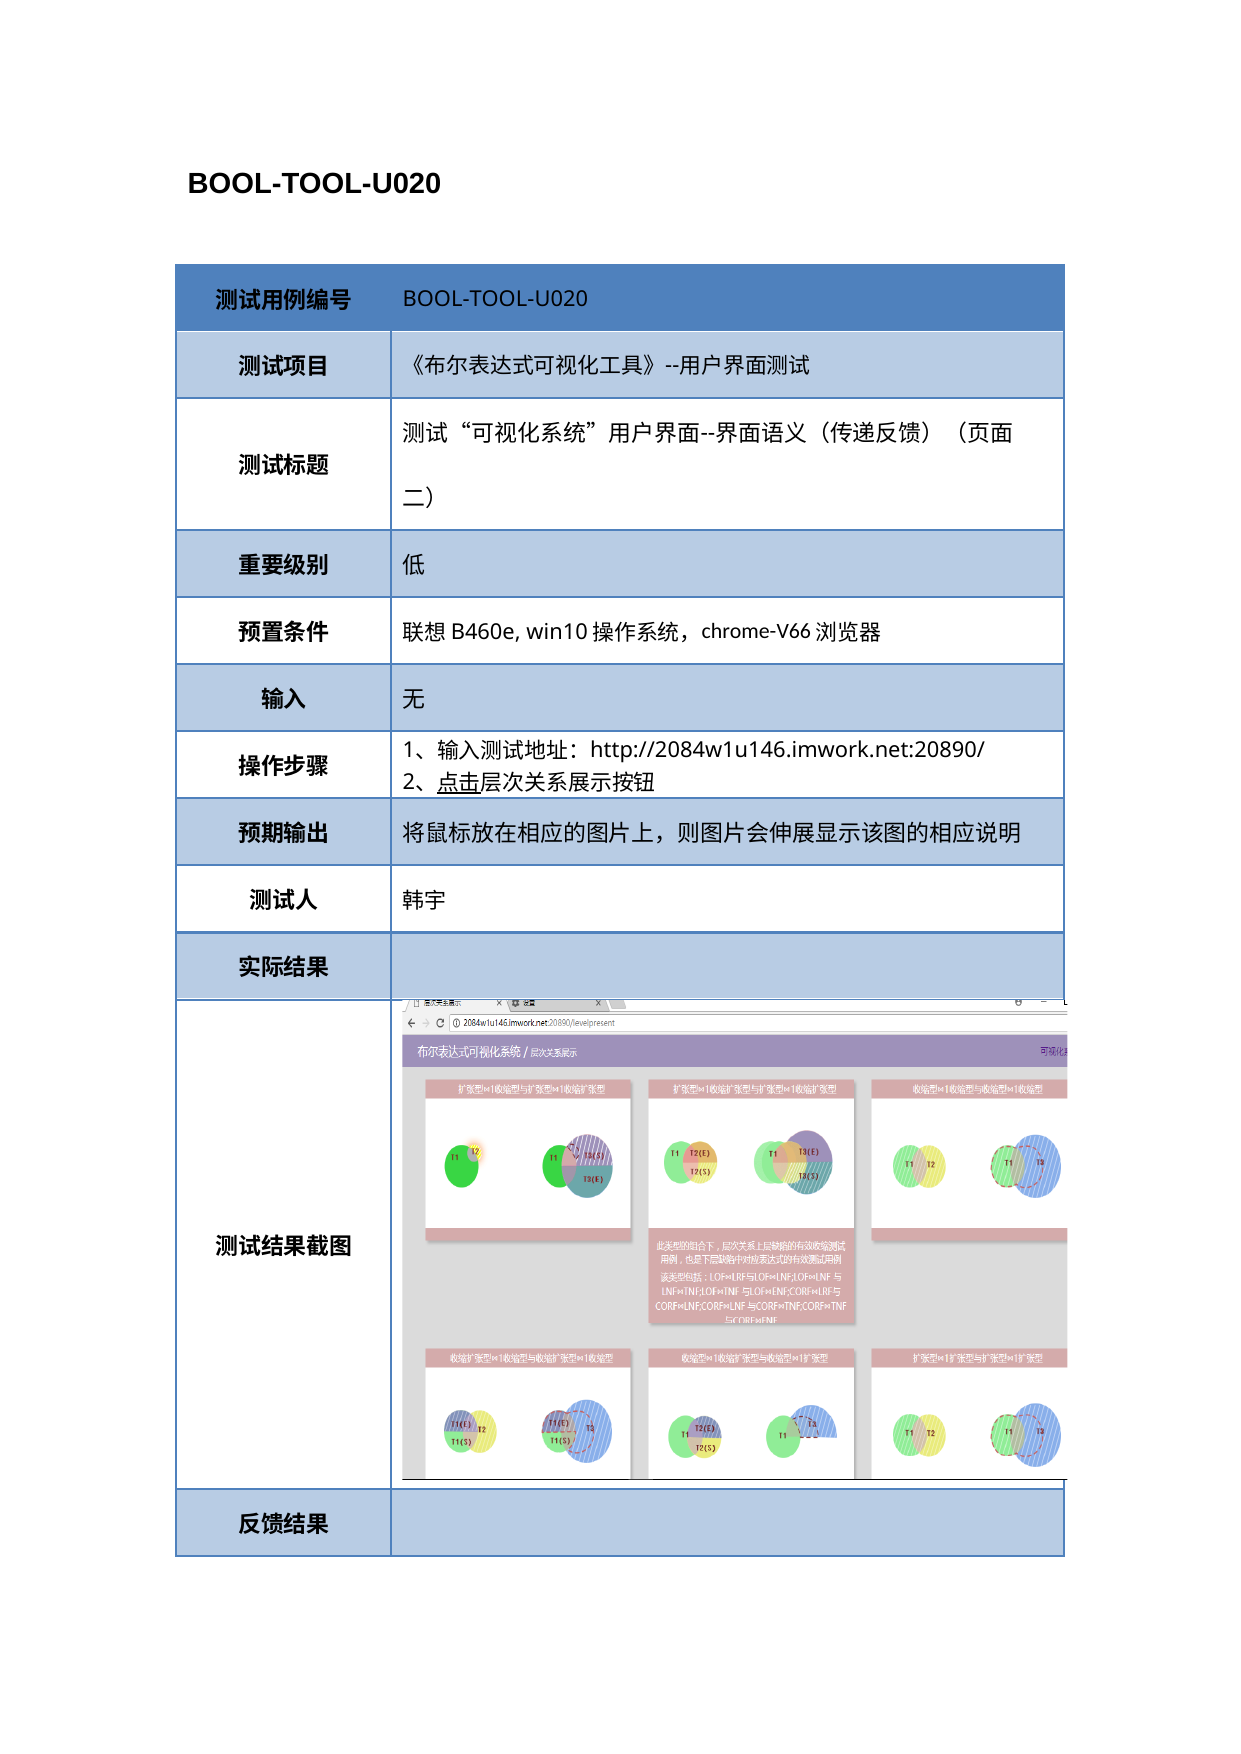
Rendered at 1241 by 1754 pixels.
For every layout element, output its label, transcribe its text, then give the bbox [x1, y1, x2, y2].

table_cell 测试“可视化系统”用户界面--界面语义（传递反馈）（页面二） [392, 399, 1063, 529]
table_cell 将鼠标放在相应的图片上，则图片会伸展显示该图的相应说明 [392, 799, 1063, 864]
table_header BOOL-TOOL-U020 [392, 266, 1063, 331]
picture [402, 1000, 1068, 1480]
table_header 测试用例编号 [177, 266, 390, 331]
table_cell 测试项目 [177, 332, 390, 397]
table_cell 测试人 [177, 866, 390, 931]
table_cell 测试标题 [177, 399, 390, 529]
table_cell 预期输出 [177, 799, 390, 864]
table_cell 测试结果截图 [177, 1001, 390, 1488]
table_cell 反馈结果 [177, 1490, 390, 1555]
table_cell 韩宇 [392, 866, 1063, 931]
table_cell 操作步骤 [177, 732, 390, 797]
table_cell 联想B460e, win10操作系统，chrome-V66浏览器 [392, 598, 1063, 663]
table_cell 重要级别 [177, 531, 390, 596]
table_cell 预置条件 [177, 598, 390, 663]
table_cell 低 [392, 531, 1063, 596]
table_cell 《布尔表达式可视化工具》--用户界面测试 [392, 332, 1063, 397]
table_cell [392, 934, 1063, 998]
table_cell [392, 1490, 1063, 1555]
subtitle BOOL-TOOL-U020 [187, 150, 1053, 215]
table_cell 无 [392, 665, 1063, 730]
table_cell [392, 1001, 1063, 1488]
table_cell 输入 [177, 665, 390, 730]
table_cell 实际结果 [177, 934, 390, 998]
table_cell 1、输入测试地址：http://2084w1u146.imwork.net:20890/ 2、点击层次关系展示按钮 [392, 732, 1063, 797]
